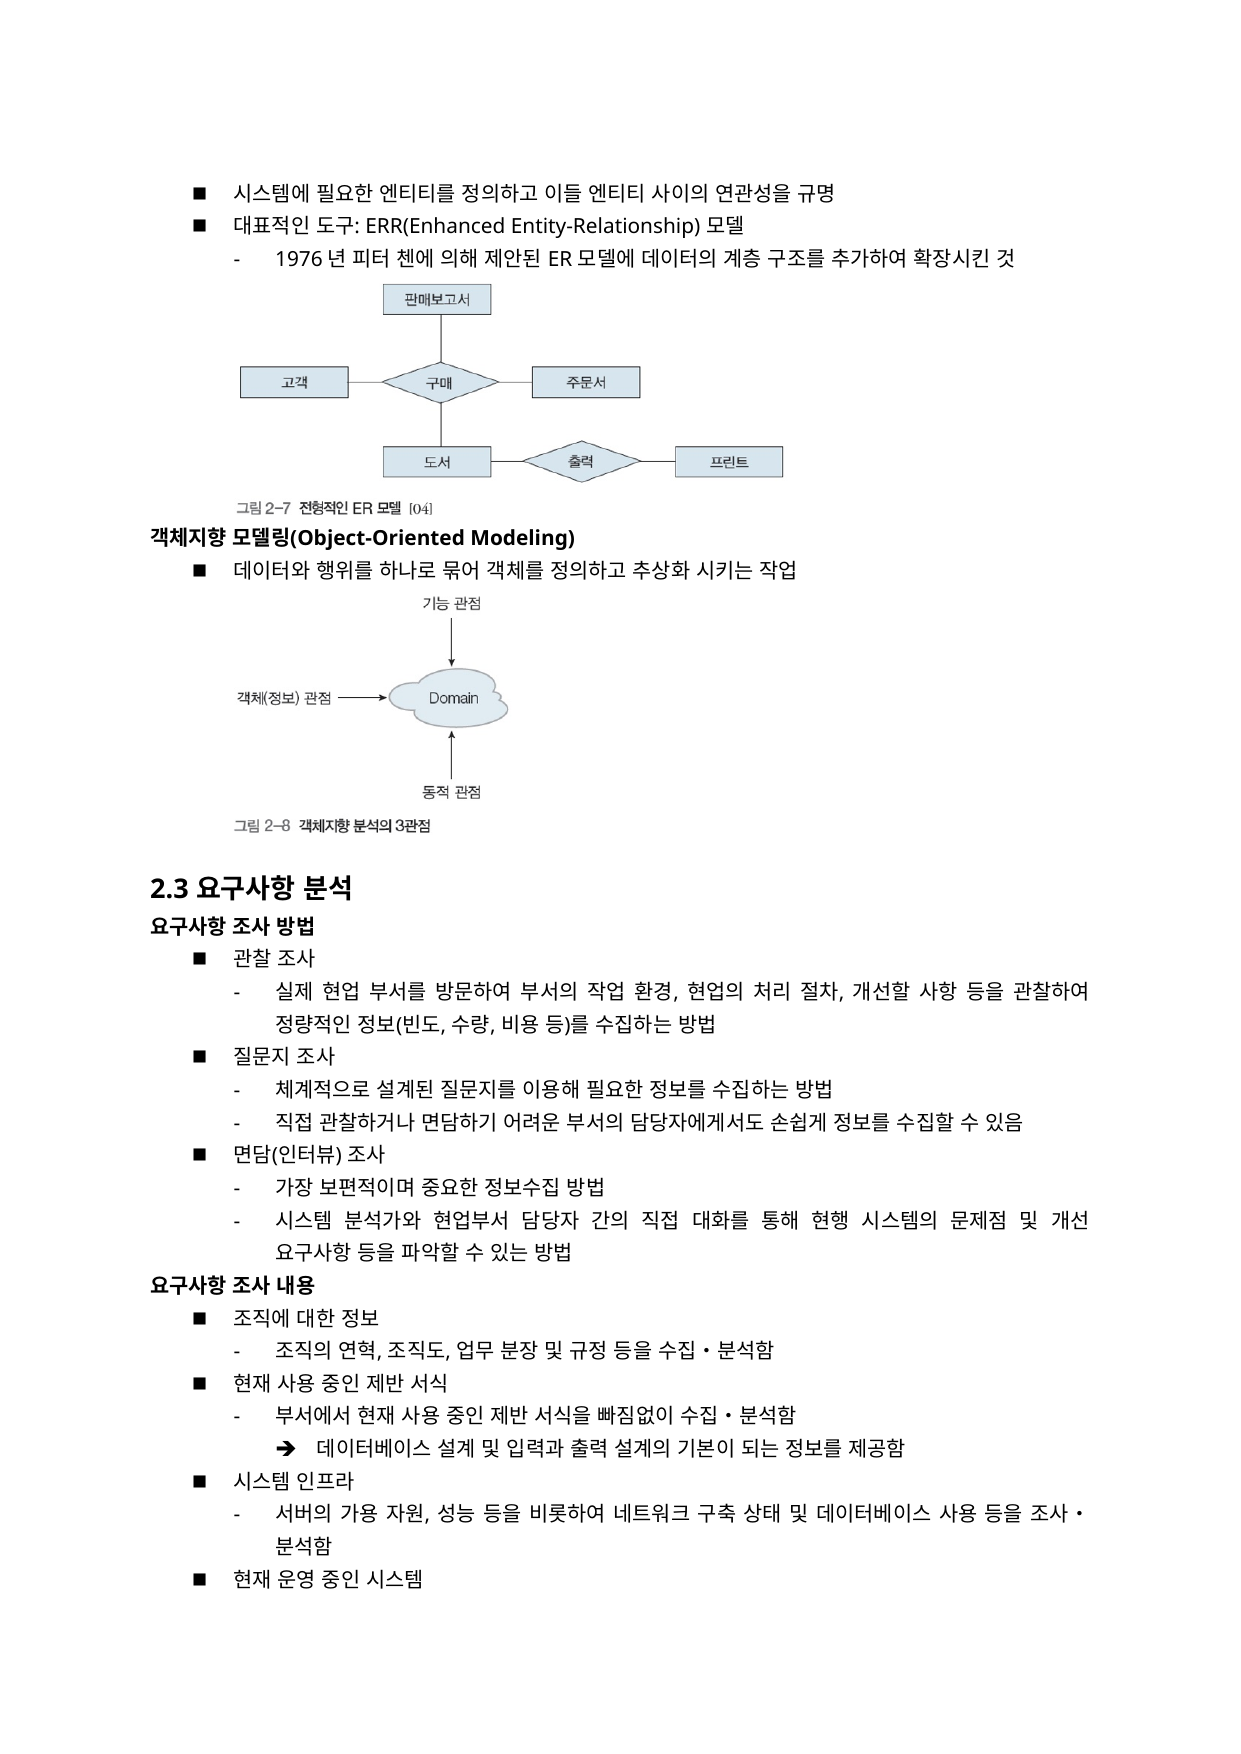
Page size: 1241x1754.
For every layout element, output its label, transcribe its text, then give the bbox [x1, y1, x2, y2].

list 시스템 인프라 [192, 1465, 1090, 1495]
list 서버의 가용 자원, 성능 등을 비롯하여 네트워크 구축 상태 및 데이터베이스 사용 등을 조사・분석함 [233, 1498, 1090, 1561]
list 현재 사용 중인 제반 서식 [192, 1367, 1090, 1397]
list 질문지 조사 [192, 1041, 1090, 1071]
list 데이터베이스 설계 및 입력과 출력 설계의 기본이 되는 정보를 제공함 [275, 1432, 1090, 1463]
text 2.3 요구사항 분석 [150, 867, 1090, 907]
text 요구사항 조사 방법 [150, 910, 1090, 940]
list 조직의 연혁, 조직도, 업무 분장 및 규정 등을 수집・분석함 [233, 1334, 1090, 1365]
picture [233, 586, 517, 835]
list 시스템에 필요한 엔티티를 정의하고 이들 엔티티 사이의 연관성을 규명 [192, 177, 1090, 207]
list 현재 운영 중인 시스템 [192, 1563, 1090, 1593]
list 데이터와 행위를 하나로 묶어 객체를 정의하고 추상화 시키는 작업 [192, 554, 1090, 584]
list 체계적으로 설계된 질문지를 이용해 필요한 정보를 수집하는 방법 [233, 1073, 1090, 1103]
text 객체지향 모델링(Object-Oriented Modeling) [150, 521, 1090, 551]
list 실제 현업 부서를 방문하여 부서의 작업 환경, 현업의 처리 절차, 개선할 사항 등을 관찰하여 정량적인 정보(빈도, 수량, 비용 등)를 수집하는 방법 [233, 975, 1090, 1038]
list 가장 보편적이며 중요한 정보수집 방법 [233, 1171, 1090, 1202]
picture [233, 275, 788, 519]
list 부서에서 현재 사용 중인 제반 서식을 빠짐없이 수집・분석함 [233, 1400, 1090, 1430]
list 시스템 분석가와 현업부서 담당자 간의 직접 대화를 통해 현행 시스템의 문제점 및 개선 요구사항 등을 파악할 수 있는 방법 [233, 1204, 1090, 1267]
list 면담(인터뷰) 조사 [192, 1138, 1090, 1169]
list 관찰 조사 [192, 942, 1090, 973]
list 대표적인 도구: ERR(Enhanced Entity-Relationship) 모델 [192, 210, 1090, 240]
text 요구사항 조사 내용 [150, 1269, 1090, 1299]
list 1976년 피터 첸에 의해 제안된 ER 모델에 데이터의 계층 구조를 추가하여 확장시킨 것 [233, 242, 1090, 273]
list 조직에 대한 정보 [192, 1302, 1090, 1332]
list 직접 관찰하거나 면담하기 어려운 부서의 담당자에게서도 손쉽게 정보를 수집할 수 있음 [233, 1106, 1090, 1136]
